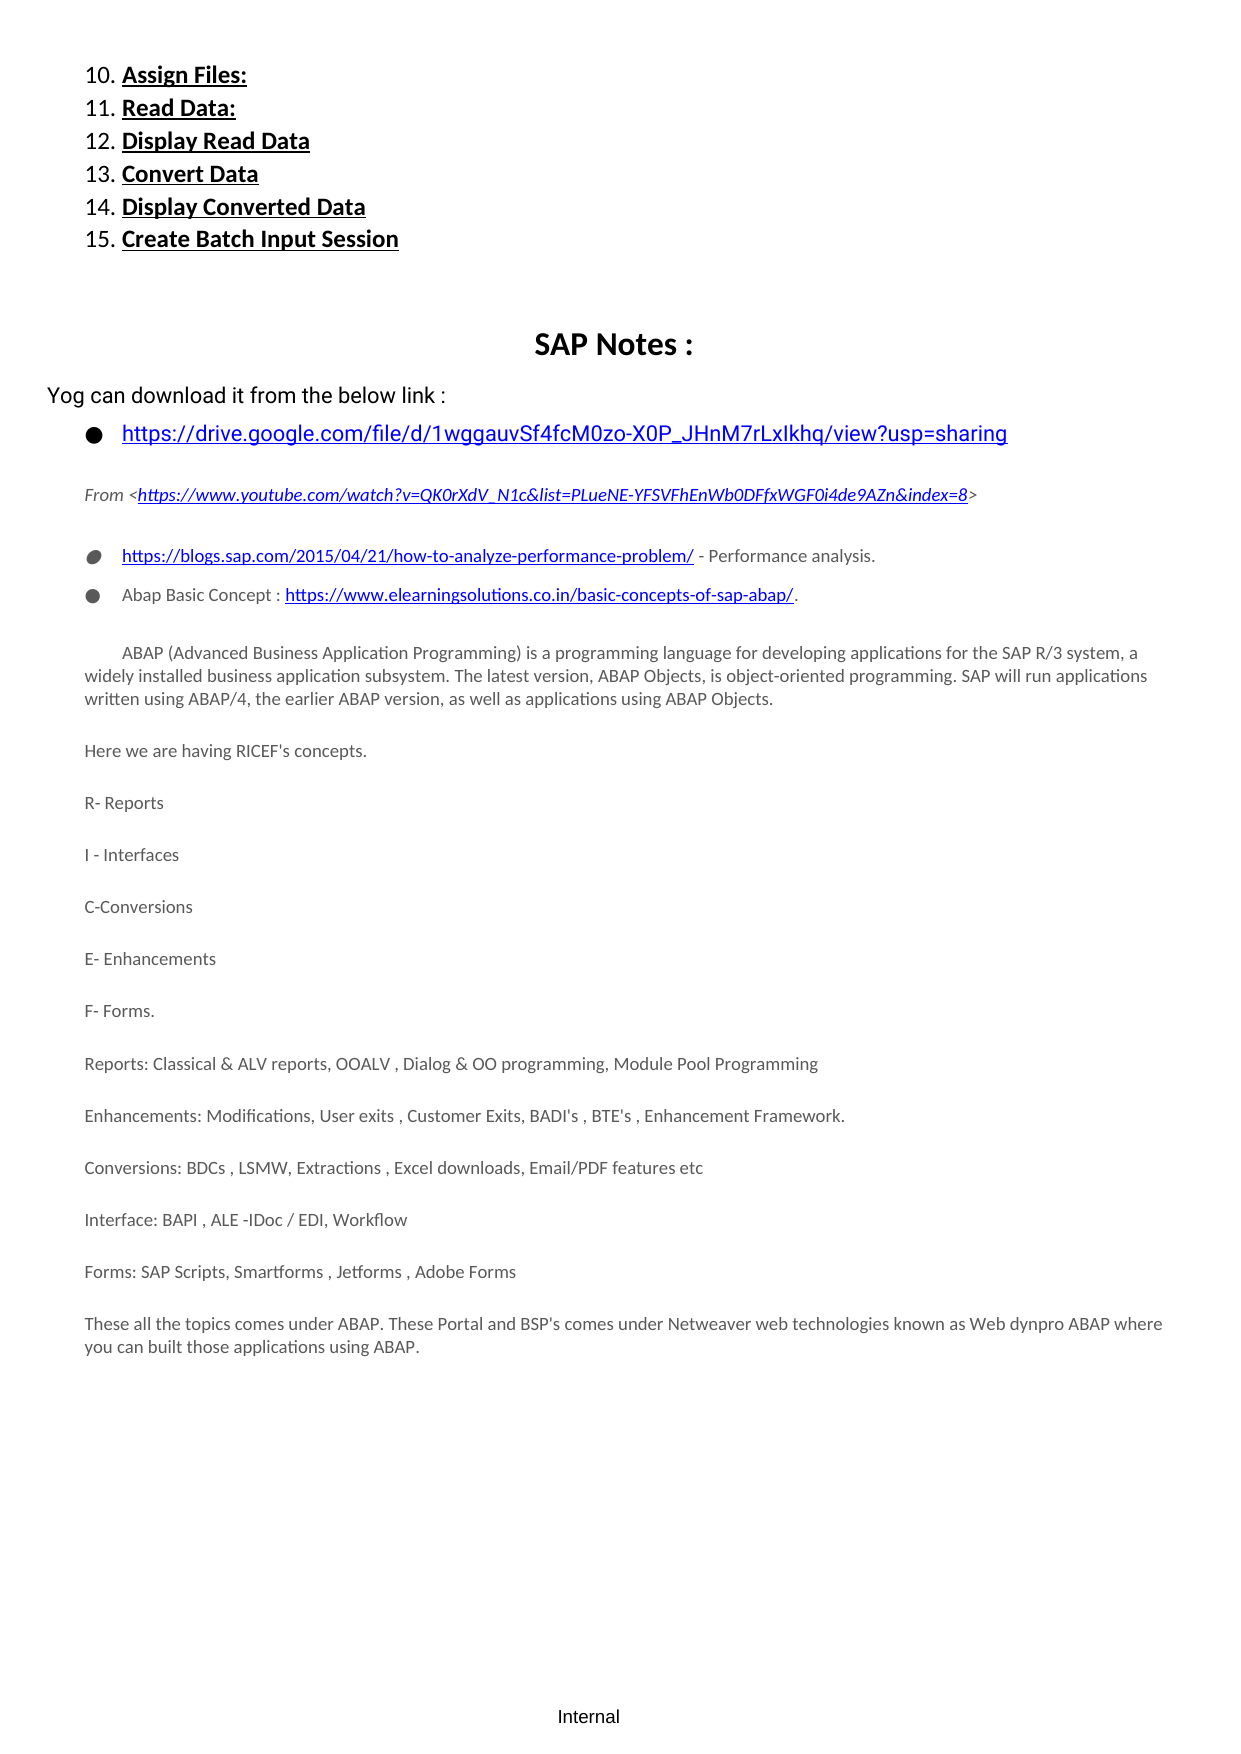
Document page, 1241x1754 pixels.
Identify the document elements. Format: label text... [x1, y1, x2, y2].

text Here we are having RICEF's concepts. [84, 739, 1181, 762]
text I - Interfaces [84, 843, 1181, 866]
list https://blogs.sap.com/2015/04/21/how-to-analyze-performance-problem/ - Performance analysis. [84, 535, 1181, 574]
text Yog can download it from the below link : [47, 383, 1181, 409]
text Enhancements: Modifications, User exits , Customer Exits, BADI's , BTE's , Enhancement Framework. [84, 1104, 1181, 1127]
text These all the topics comes under ABAP. These Portal and BSP's comes under Netweaver web technologies known as Web dynpro ABAP where you can built those applications using ABAP. [84, 1312, 1181, 1358]
text Reports: Classical & ALV reports, OOALV , Dialog & OO programming, Module Pool Programming [84, 1052, 1181, 1074]
text F- Forms. [84, 999, 1181, 1022]
text ABAP (Advanced Business Application Programming) is a programming language for developing applications for the SAP R/3 system, a widely installed business application subsystem. The latest version, ABAP Objects, is object-oriented programming. SAP will run applications written using ABAP/4, the earlier ABAP version, as well as applications using ABAP Objects. [84, 641, 1181, 710]
list https://drive.google.com/file/d/1wggauvSf4fcM0zo-X0P_JHnM7rLxIkhq/view?usp=sharing [84, 409, 1181, 454]
text SAP Notes : [47, 323, 1181, 363]
list Create Batch Input Session [84, 224, 1181, 254]
list Abap Basic Concept : https://www.elearningsolutions.co.in/basic-concepts-of-sap-abap/. [84, 574, 1181, 612]
text C-Conversions [84, 895, 1181, 918]
text R- Reports [84, 791, 1181, 814]
list Display Read Data [84, 125, 1181, 155]
list Display Converted Data [84, 191, 1181, 221]
text Interface: BAPI , ALE -IDoc / EDI, Workflow [84, 1208, 1181, 1231]
list Convert Data [84, 158, 1181, 188]
text E- Enhancements [84, 947, 1181, 970]
text Forms: SAP Scripts, Smartforms , Jetforms , Adobe Forms [84, 1260, 1181, 1283]
list Read Data: [84, 92, 1181, 122]
text From <https://www.youtube.com/watch?v=QK0rXdV_N1c&list=PLueNE-YFSVFhEnWb0DFfxWGF0i4de9AZn&index=8> [47, 483, 1181, 506]
list Assign Files: [84, 59, 1181, 89]
text Conversions: BDCs , LSMW, Extractions , Excel downloads, Email/PDF features etc [84, 1156, 1181, 1179]
